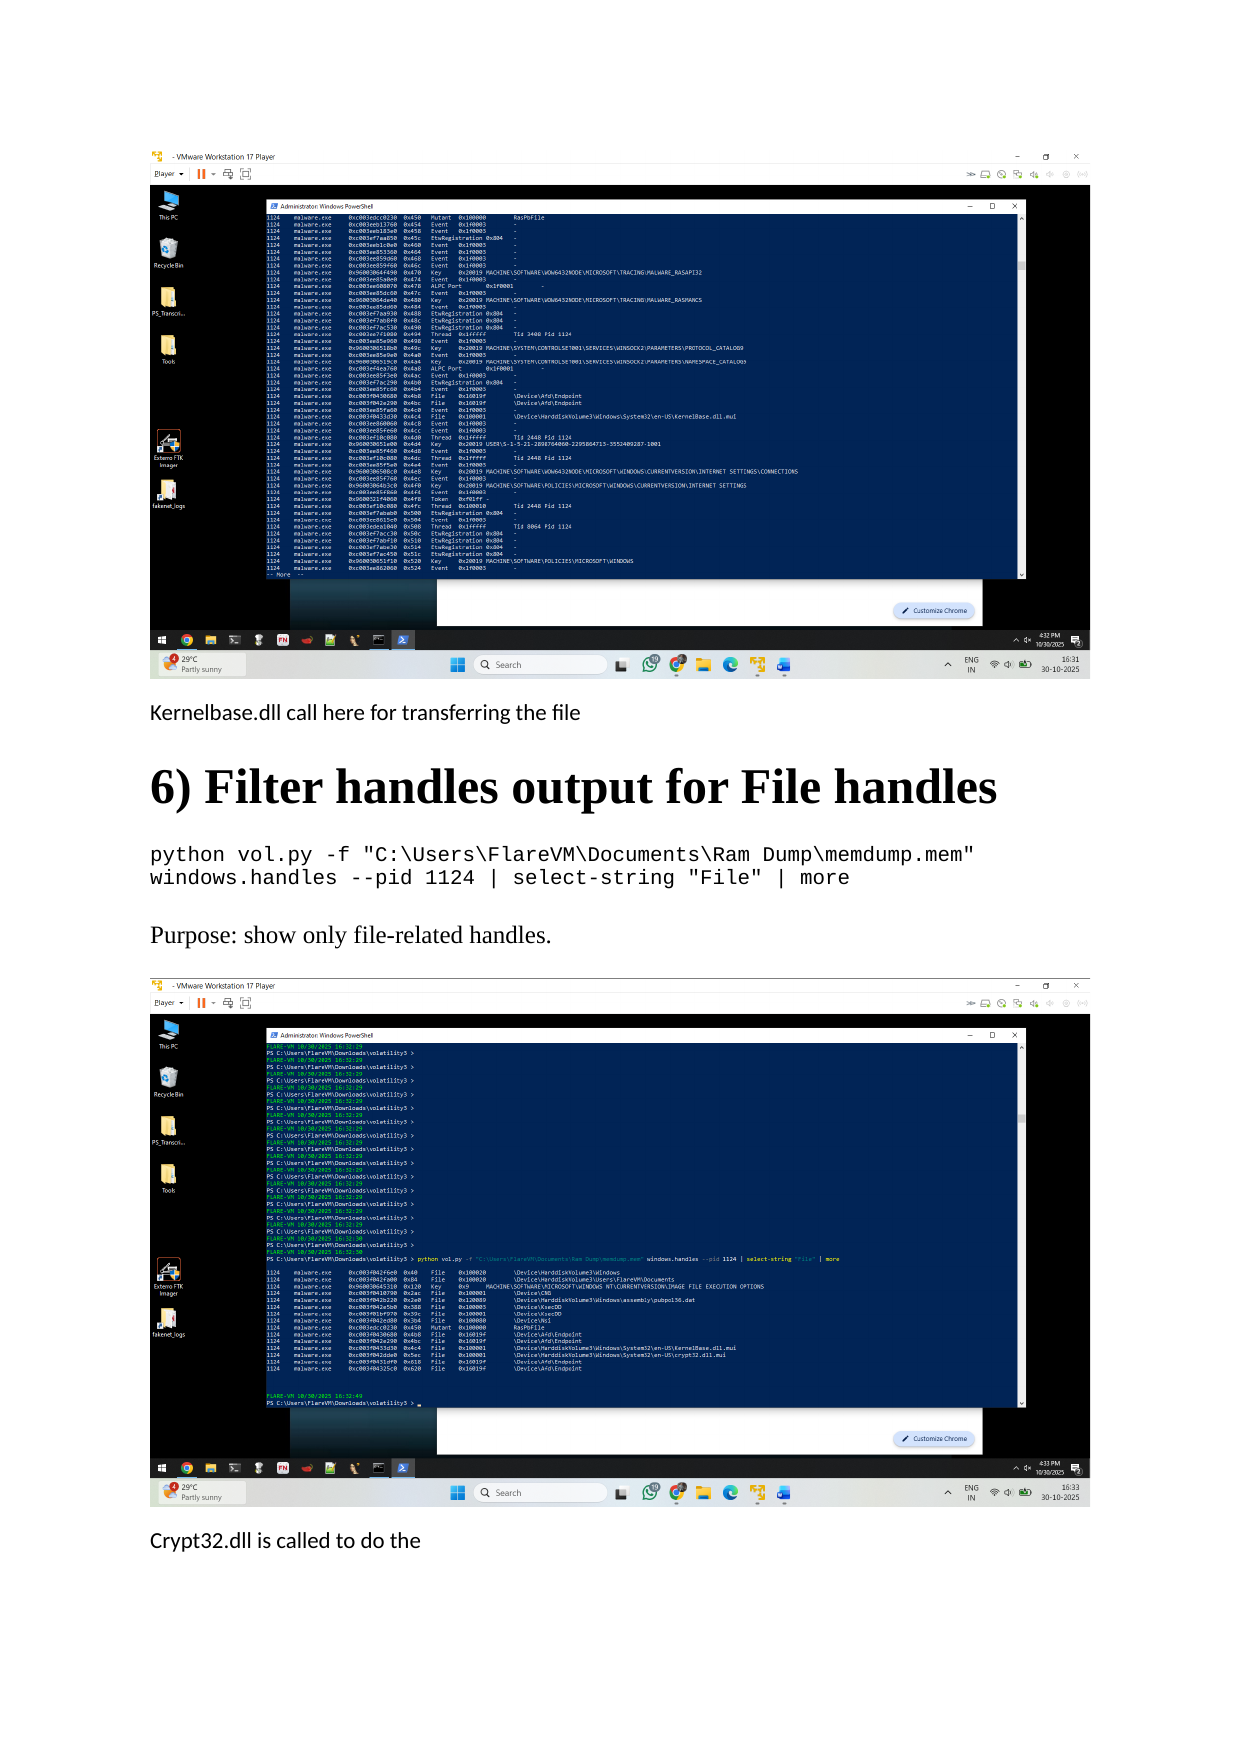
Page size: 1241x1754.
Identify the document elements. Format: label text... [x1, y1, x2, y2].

picture [150, 150, 1091, 679]
text Crypt32.dll is called to do the [150, 1526, 1090, 1554]
text Purpose: show only file-related handles. [150, 920, 1090, 949]
picture [150, 978, 1091, 1507]
text python vol.py -f "C:\Users\FlareVM\Documents\Ram Dump\memdump.mem" windows.handles --pid 1124 | select-string "File" | more [150, 844, 1090, 891]
text 6) Filter handles output for File handles [150, 757, 1090, 814]
text Kernelbase.dll call here for transferring the file [150, 698, 1090, 726]
